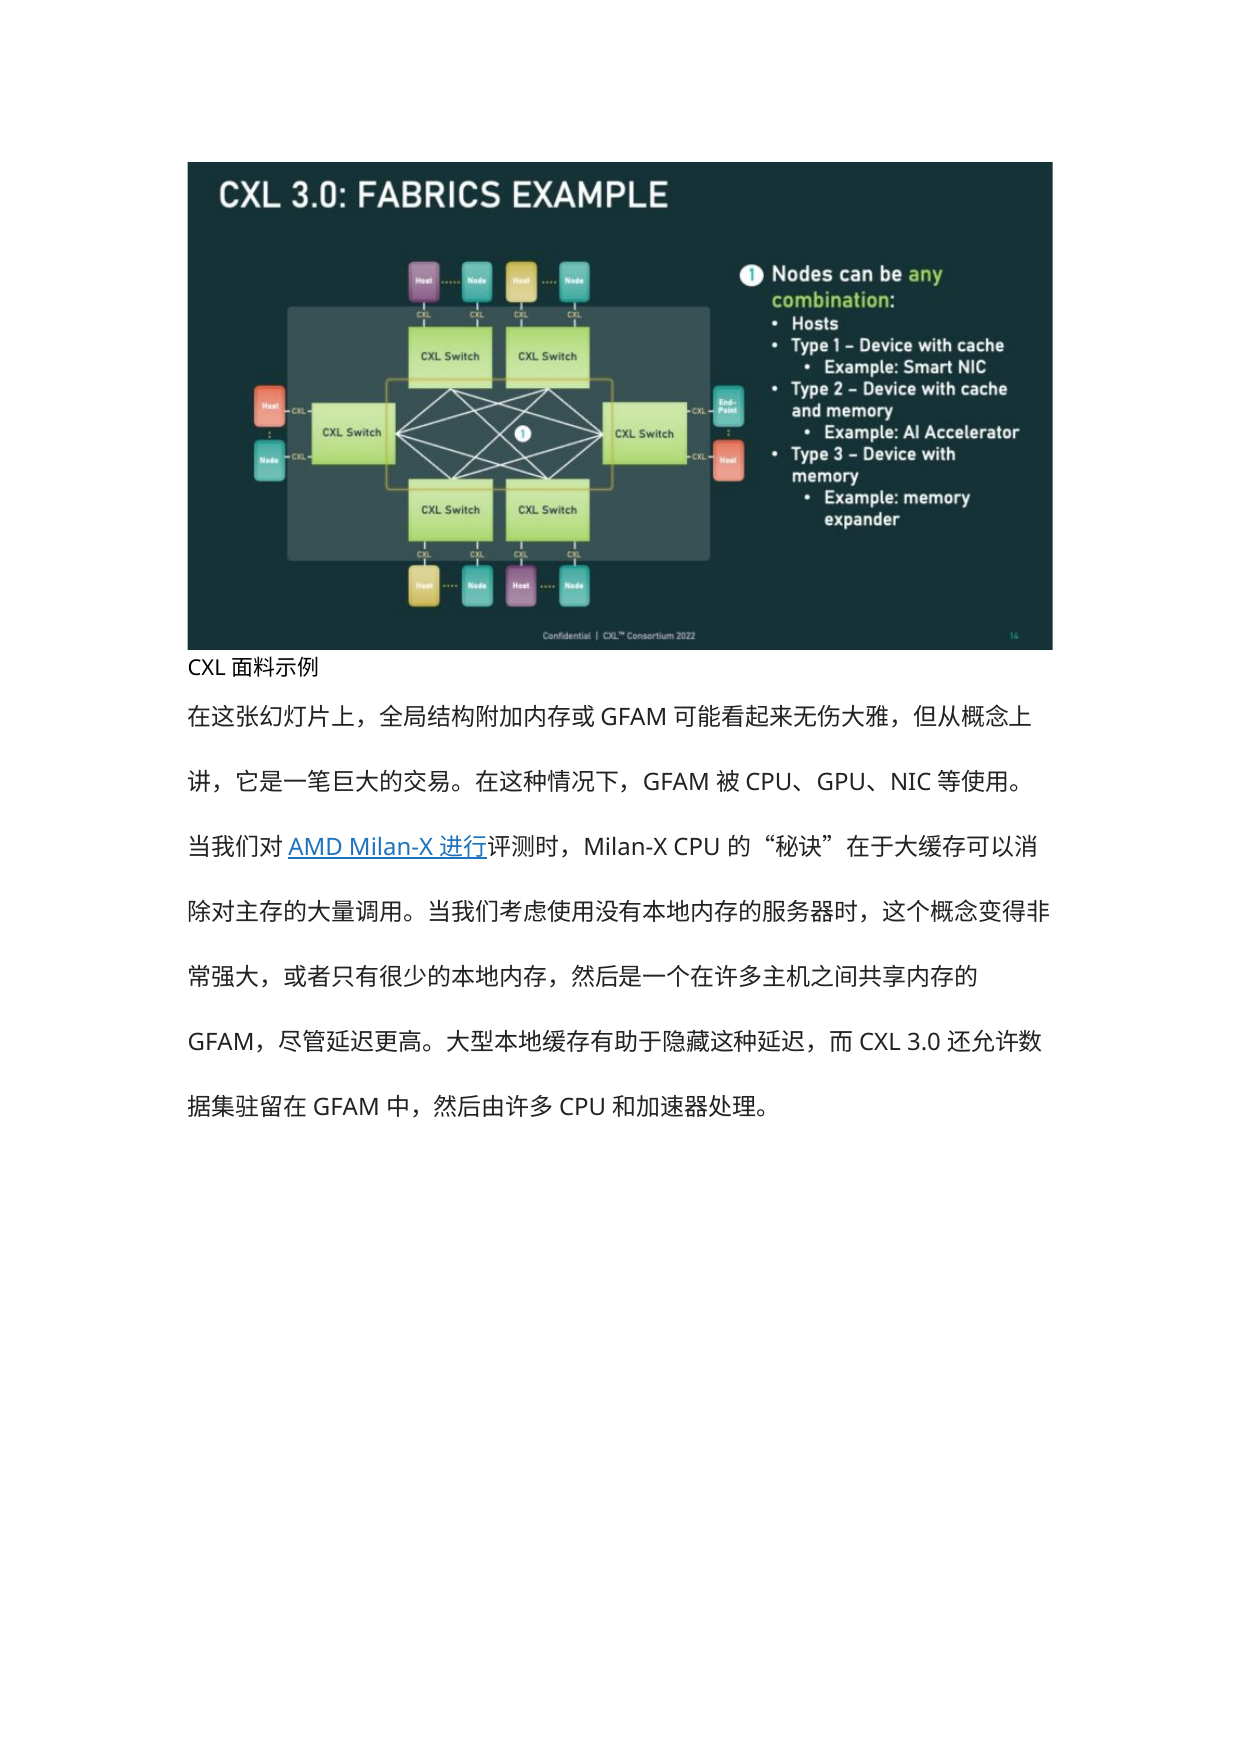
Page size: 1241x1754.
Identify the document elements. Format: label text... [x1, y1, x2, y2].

text CXL 面料示例 [187, 650, 1053, 682]
picture [187, 162, 1053, 650]
text 在这张幻灯片上，全局结构附加内存或 GFAM 可能看起来无伤大雅，但从概念上讲，它是一笔巨大的交易。在这种情况下，GFAM 被 CPU、GPU、NIC 等使用。当我们对AMD Milan-X 进行评测时，Milan-X CPU 的“秘诀”在于大缓存可以消除对主存的大量调用。当我们考虑使用没有本地内存的服务器时，这个概念变得非常强大，或者只有很少的本地内存，然后是一个在许多主机之间共享内存的 GFAM，尽管延迟更高。大型本地缓存有助于隐藏这种延迟，而 CXL 3.0 还允许数据集驻留在 GFAM 中，然后由许多 CPU 和加速器处理。 [187, 682, 1053, 1137]
